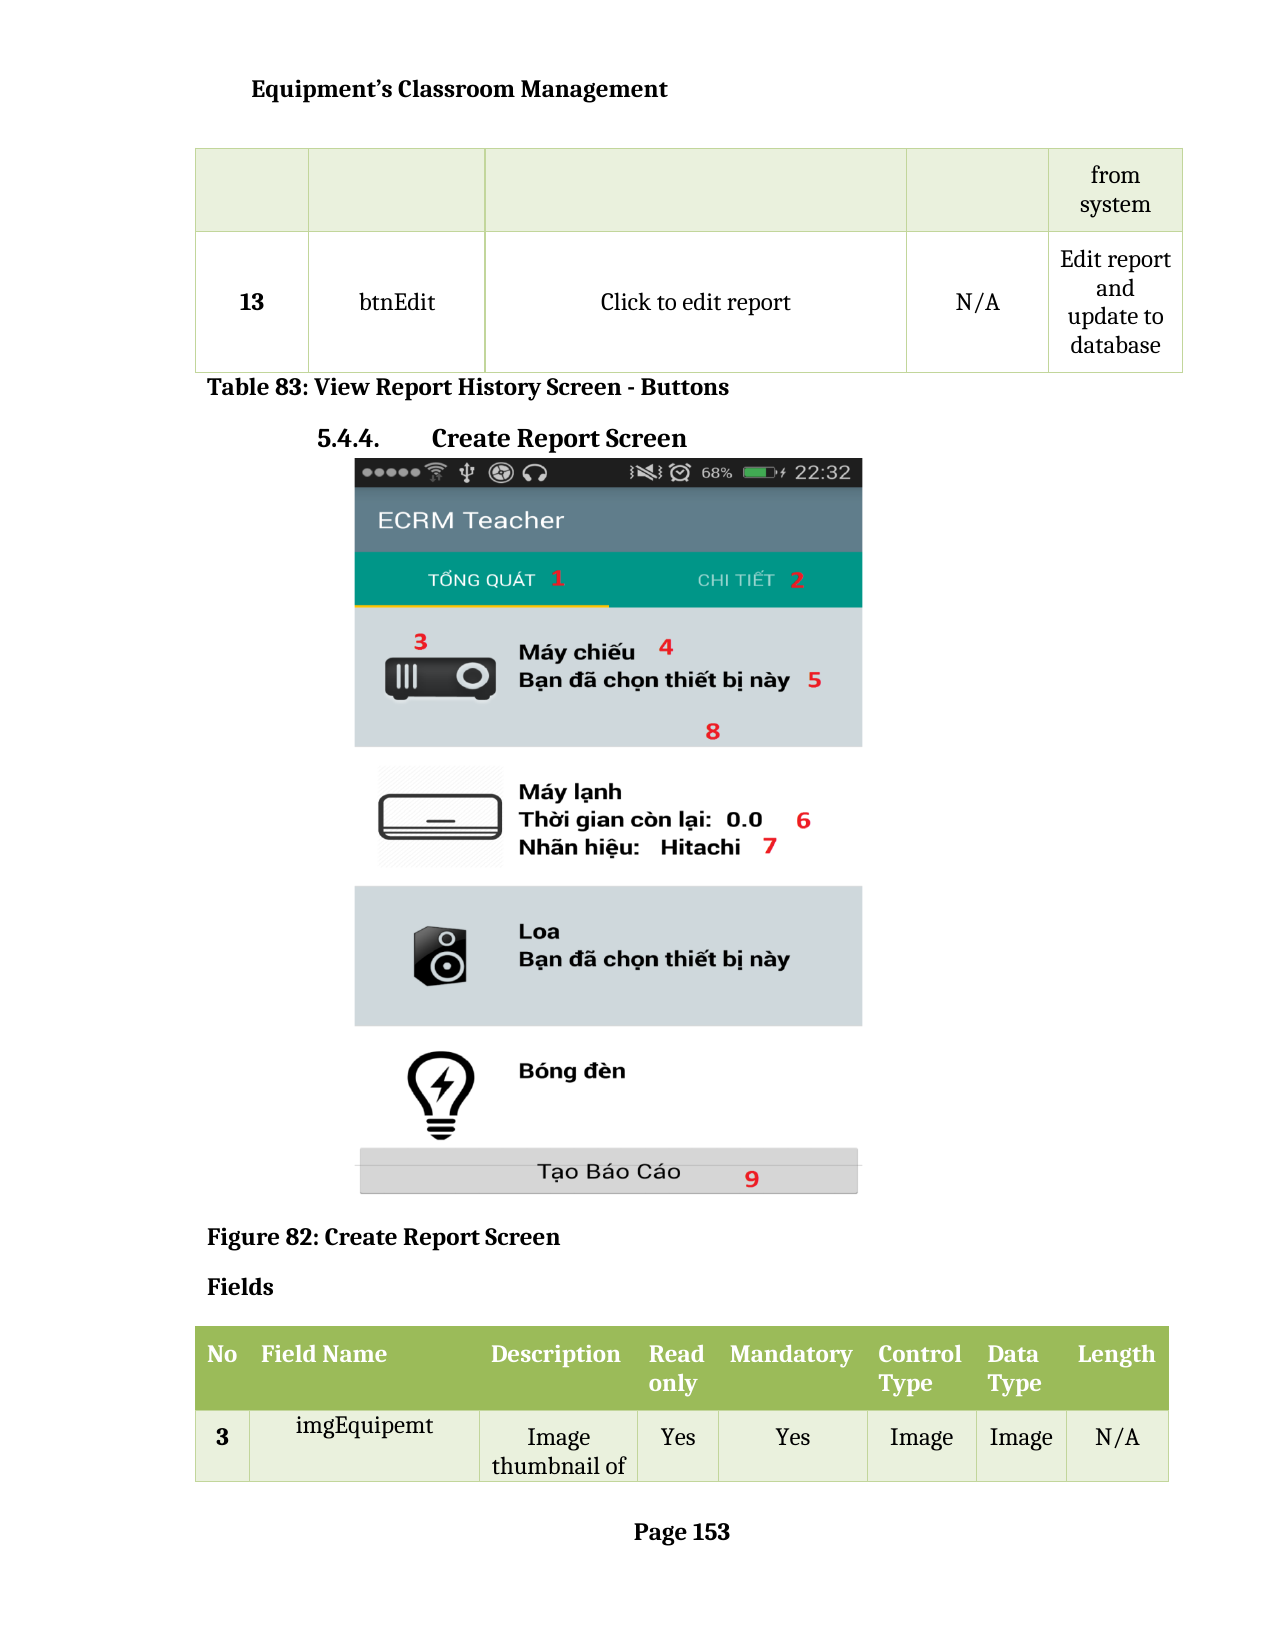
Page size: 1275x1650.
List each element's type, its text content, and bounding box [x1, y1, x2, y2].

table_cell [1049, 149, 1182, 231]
text Fields [207, 1272, 1157, 1301]
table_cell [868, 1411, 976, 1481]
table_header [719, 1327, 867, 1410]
picture [354, 458, 863, 1198]
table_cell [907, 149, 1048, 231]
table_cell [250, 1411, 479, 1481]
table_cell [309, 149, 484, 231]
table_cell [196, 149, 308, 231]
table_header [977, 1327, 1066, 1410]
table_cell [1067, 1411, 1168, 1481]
text Figure 82: Create Report Screen [207, 1223, 1157, 1252]
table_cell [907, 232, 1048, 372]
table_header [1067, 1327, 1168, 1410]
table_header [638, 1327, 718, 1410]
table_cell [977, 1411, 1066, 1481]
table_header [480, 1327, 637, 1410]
list Create Report Screen [317, 423, 1157, 454]
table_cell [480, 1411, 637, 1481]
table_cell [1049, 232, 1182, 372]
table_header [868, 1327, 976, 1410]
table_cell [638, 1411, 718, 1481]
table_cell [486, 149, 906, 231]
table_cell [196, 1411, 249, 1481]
text Table 83: View Report History Screen - Buttons [207, 373, 1157, 402]
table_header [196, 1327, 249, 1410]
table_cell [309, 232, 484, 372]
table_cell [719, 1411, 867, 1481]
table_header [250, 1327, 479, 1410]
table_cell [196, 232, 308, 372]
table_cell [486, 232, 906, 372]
